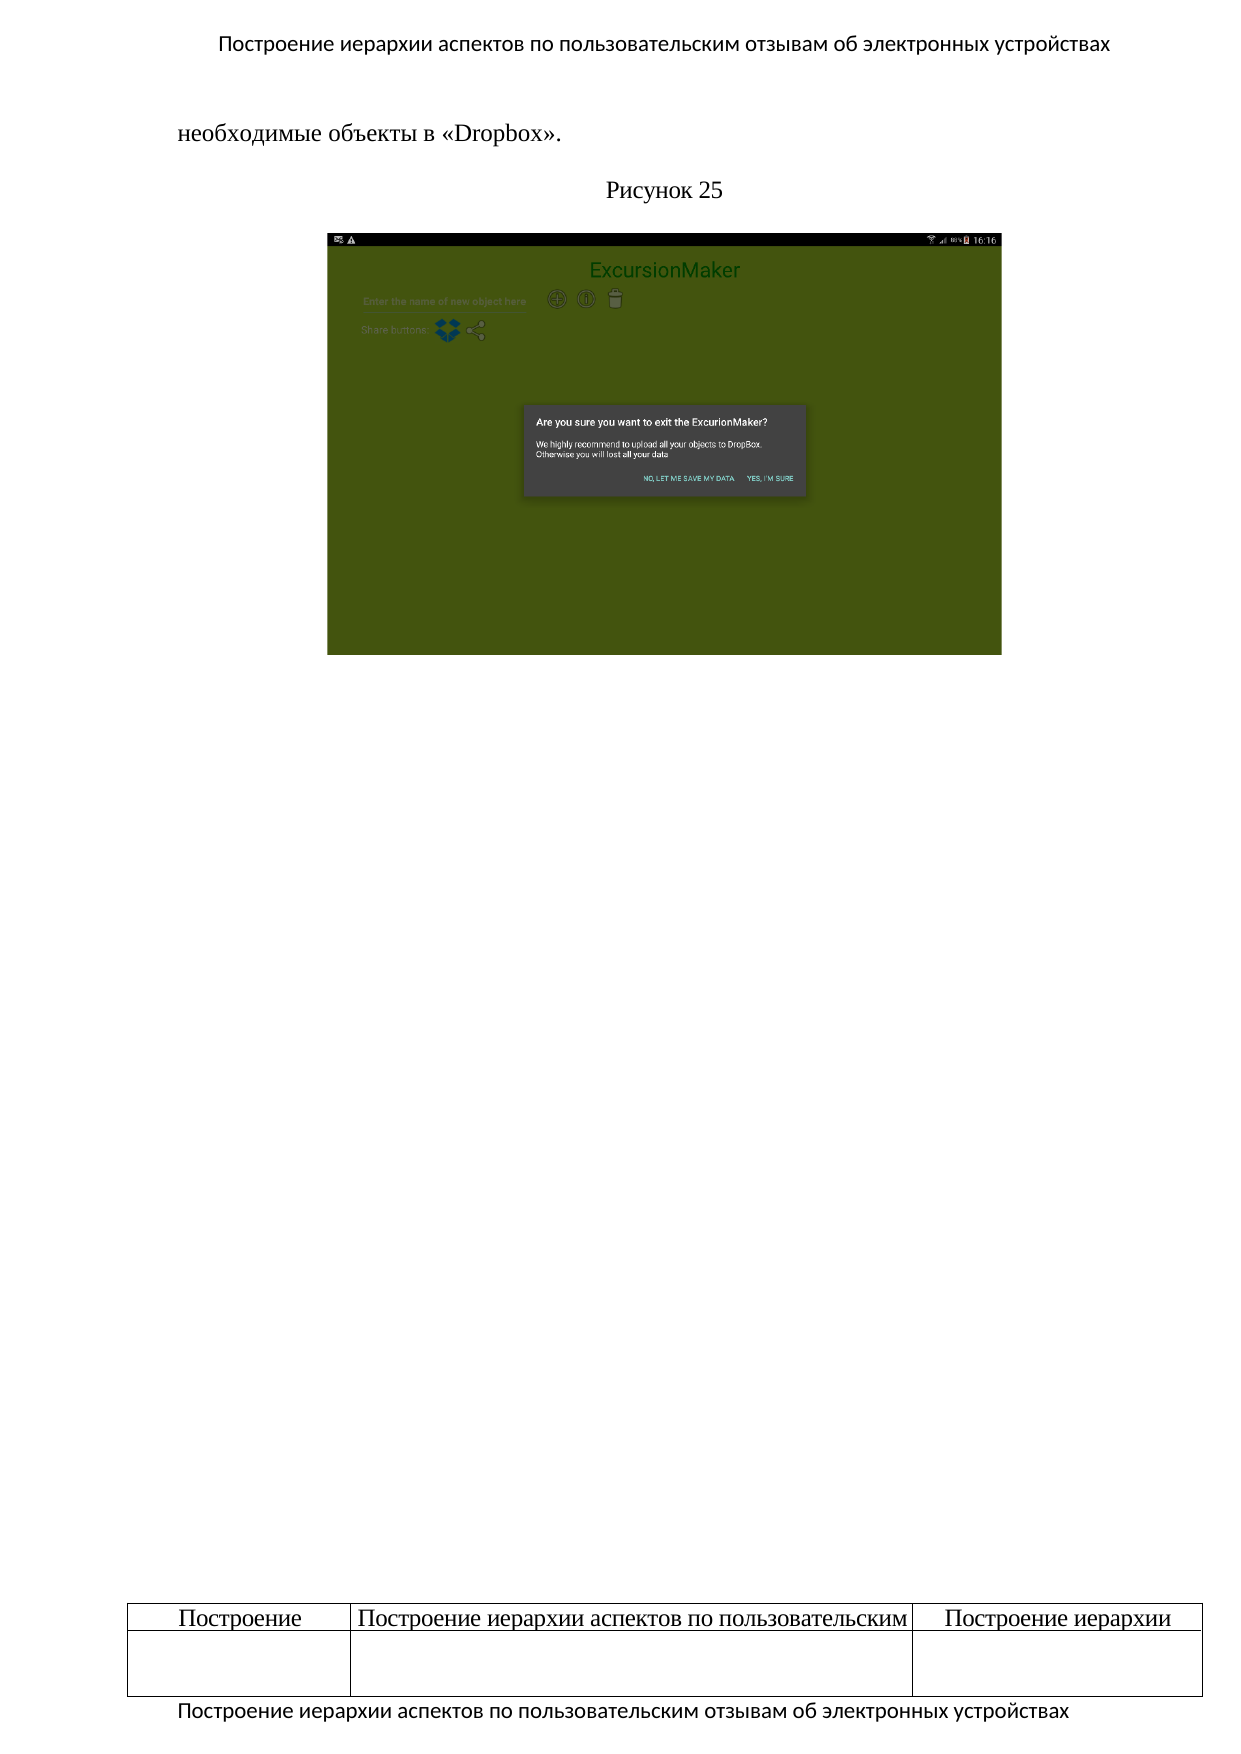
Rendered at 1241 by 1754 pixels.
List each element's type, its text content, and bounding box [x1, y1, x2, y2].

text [177, 118, 1152, 147]
text Рисунок 25 [177, 176, 1152, 204]
picture [327, 233, 1002, 655]
